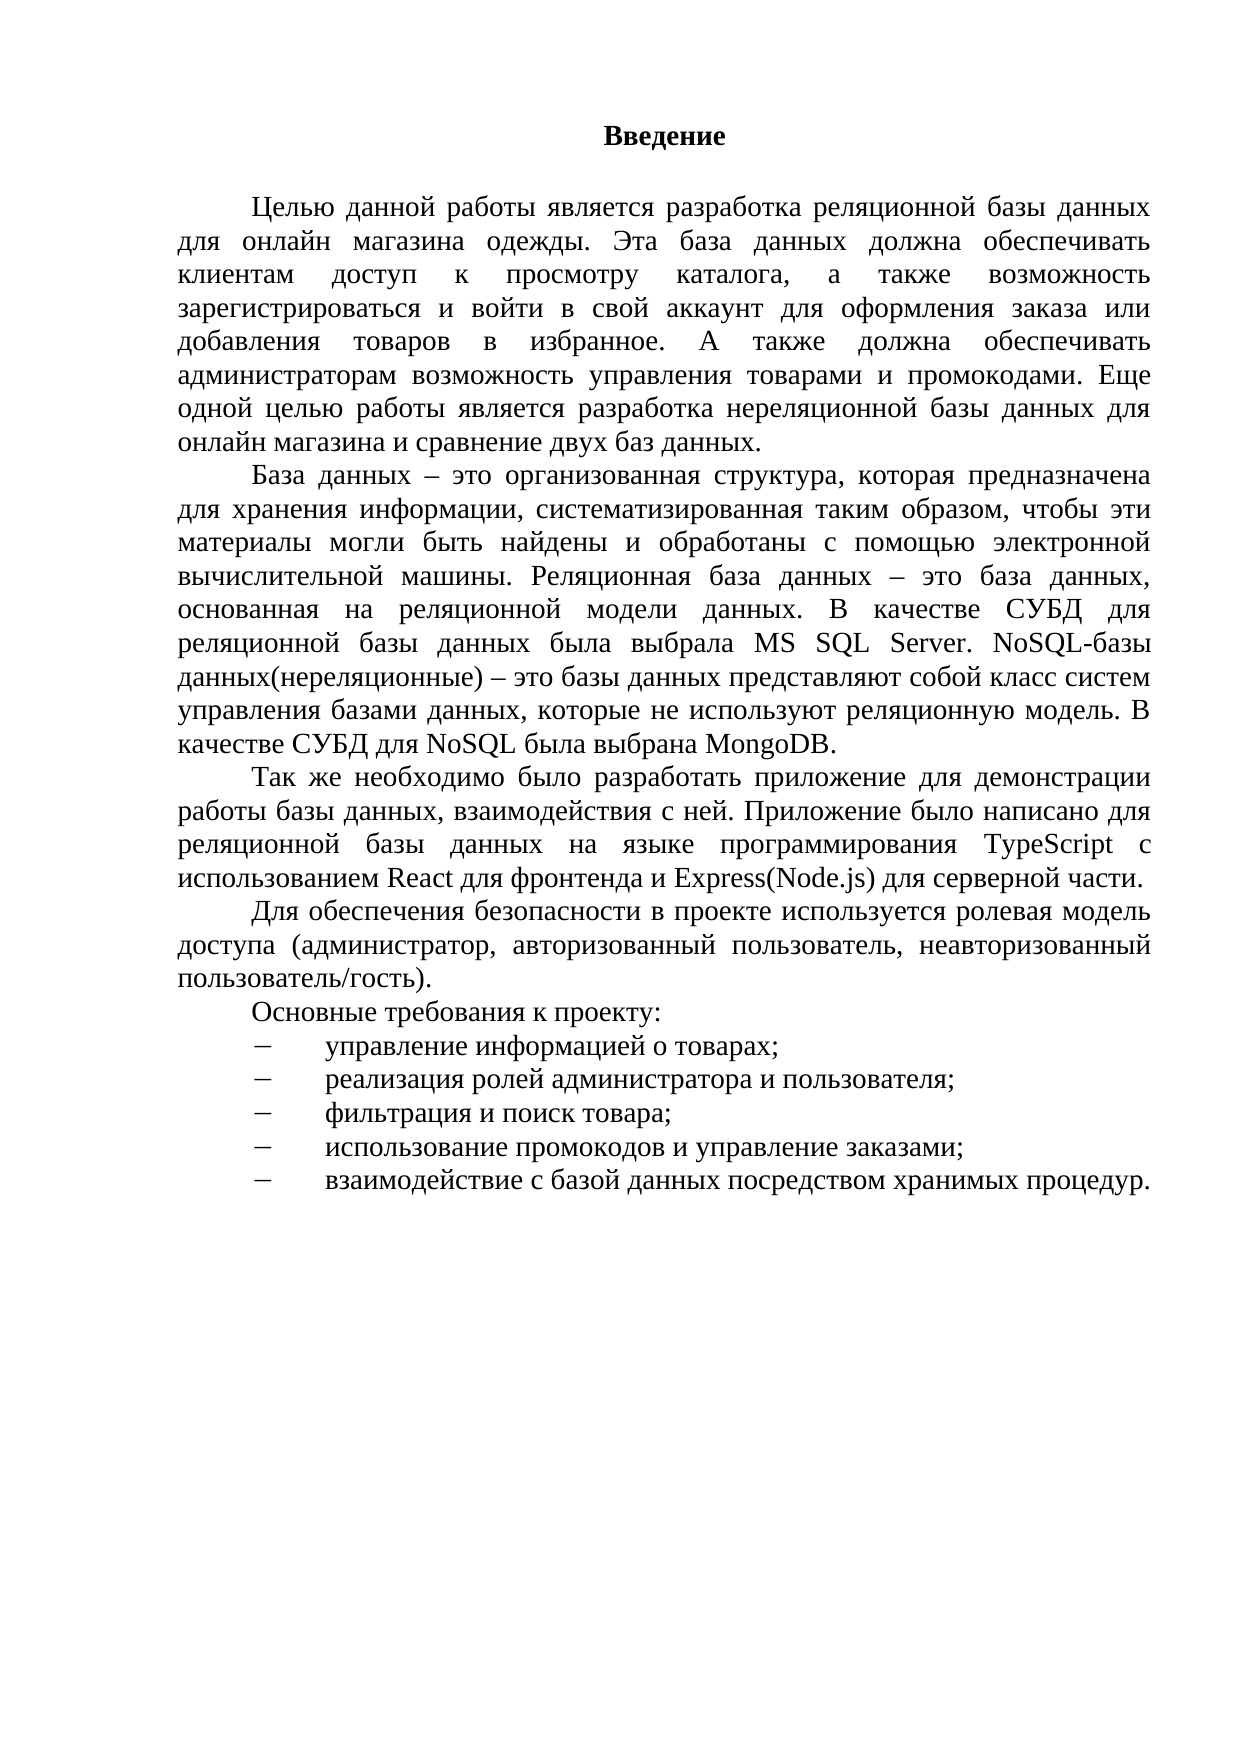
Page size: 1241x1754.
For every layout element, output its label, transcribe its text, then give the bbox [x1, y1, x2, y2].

list реализация ролей администратора и пользователя; [177, 1061, 1152, 1095]
text База данных – это организованная структура, которая предназначена для хранения информации, систематизированная таким образом, чтобы эти материалы могли быть найдены и обработаны с помощью электронной вычислительной машины. Реляционная база данных – это база данных, основанная на реляционной модели данных. В качестве СУБД для реляционной базы данных была выбрала MS SQL Server. NoSQL-базы данных(нереляционные) – это базы данных представляют собой класс систем управления базами данных, которые не используют реляционную модель. В качестве СУБД для NoSQL была выбрана MongoDB. [177, 457, 1152, 759]
text Так же необходимо было разработать приложение для демонстрации работы базы данных, взаимодействия с ней. Приложение было написано для реляционной базы данных на языке программирования TypeScript с использованием React для фронтенда и Express(Node.js) для серверной части. [177, 759, 1152, 893]
text Введение [177, 118, 1152, 152]
list использование промокодов и управление заказами; [177, 1129, 1152, 1162]
list фильтрация и поиск товара; [177, 1095, 1152, 1129]
list управление информацией о товарах; [177, 1028, 1152, 1061]
text Для обеспечения безопасности в проекте используется ролевая модель доступа (администратор, авторизованный пользователь, неавторизованный пользователь/гость). [177, 893, 1152, 994]
list взаимодействие с базой данных посредством хранимых процедур. [177, 1162, 1152, 1196]
text Основные требования к проекту: [177, 994, 1152, 1028]
text Целью данной работы является разработка реляционной базы данных для онлайн магазина одежды. Эта база данных должна обеспечивать клиентам доступ к просмотру каталога, а также возможность зарегистрироваться и войти в свой аккаунт для оформления заказа или добавления товаров в избранное. А также должна обеспечивать администраторам возможность управления товарами и промокодами. Еще одной целью работы является разработка нереляционной базы данных для онлайн магазина и сравнение двух баз данных. [177, 189, 1152, 457]
